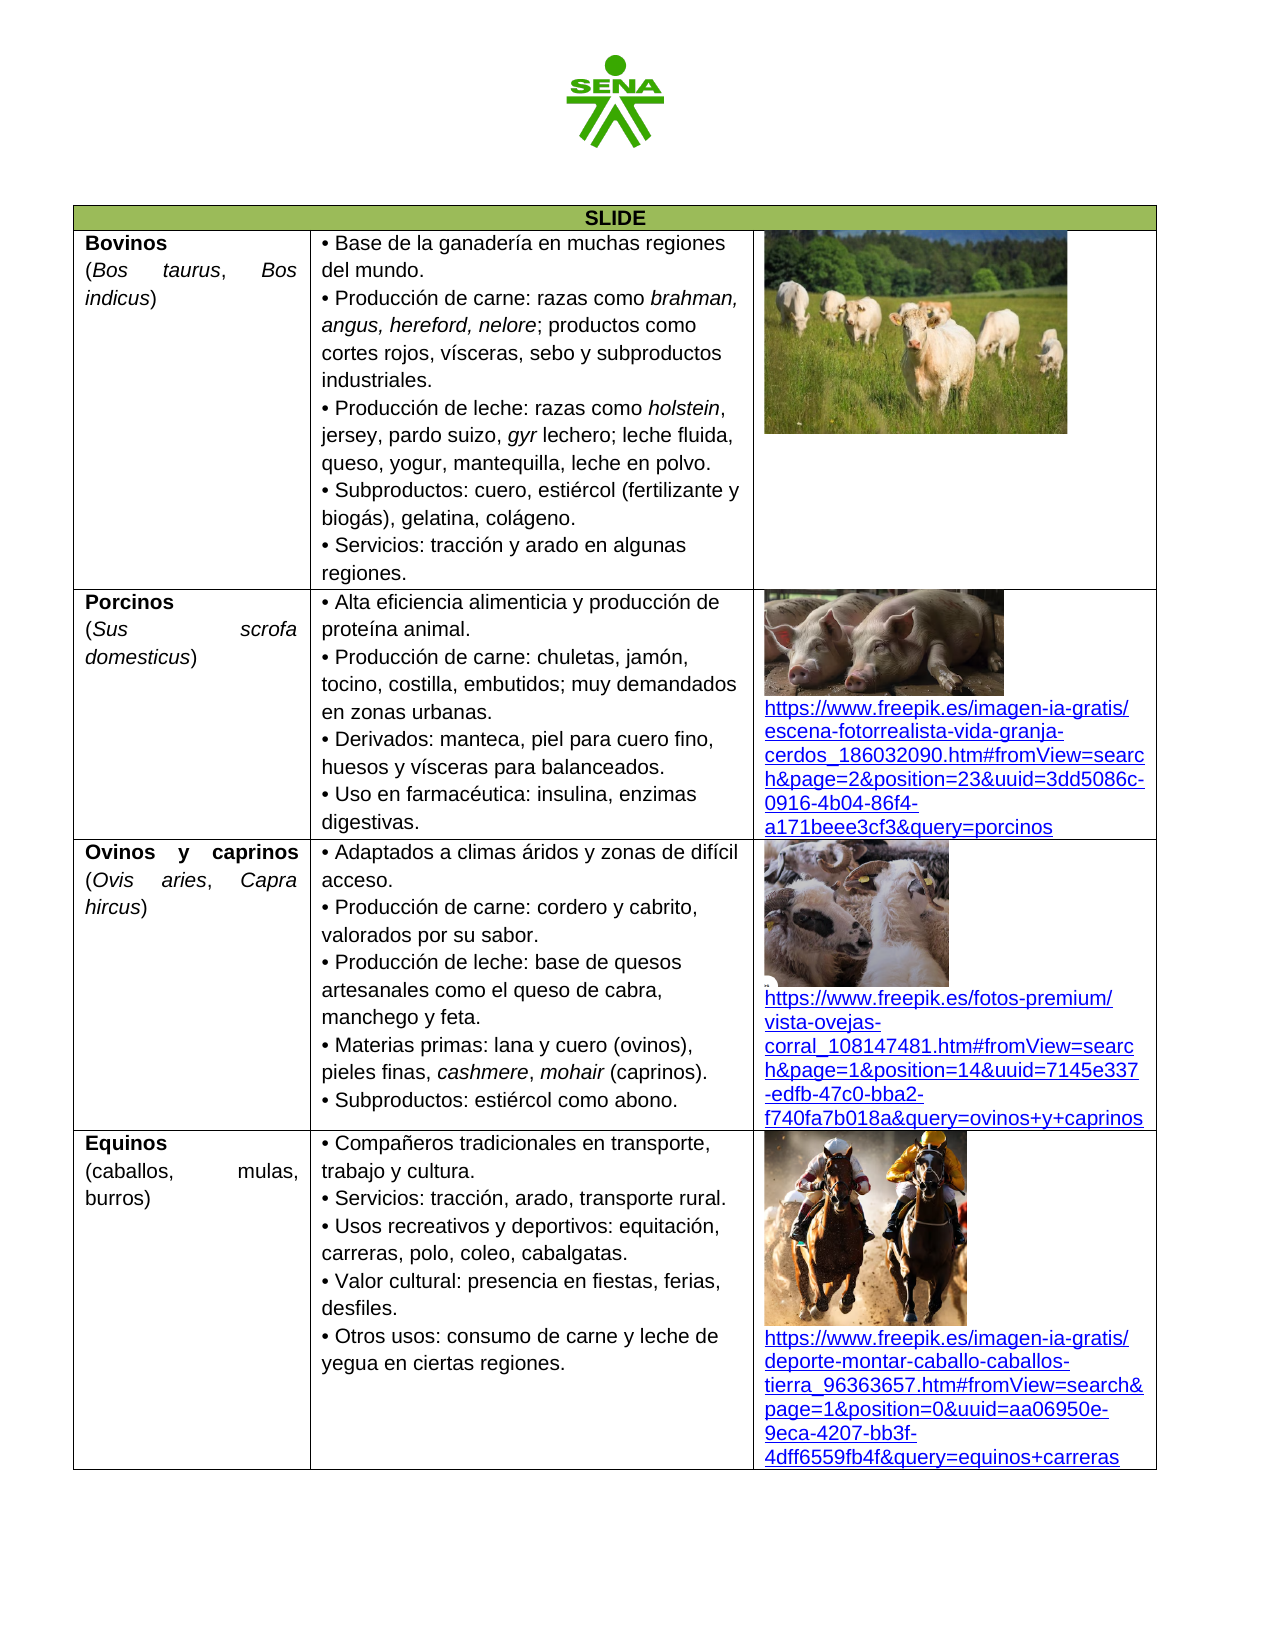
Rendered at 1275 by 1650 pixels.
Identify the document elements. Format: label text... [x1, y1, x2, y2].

picture [764, 230, 1068, 434]
table_cell • Alta eficiencia alimenticia y producción de proteína animal. • Producción de carne: chuletas, jamón, tocino, costilla, embutidos; muy demandados en zonas urbanas. • Derivados: manteca, piel para cuero fino, huesos y vísceras para balanceados. • Uso en farmacéutica: insulina, enzimas digestivas. [311, 590, 753, 839]
table_cell Porcinos (Sus scrofa domesticus) [74, 590, 310, 839]
picture [566, 55, 664, 148]
table_cell https://www.freepik.es/imagen-ia-gratis/escena-fotorrealista-vida-granja-cerdos_186032090.htm#fromView=search&page=2&position=23&uuid=3dd5086c-0916-4b04-86f4-a171beee3cf3&query=porcinos [754, 590, 1156, 839]
picture [764, 840, 949, 987]
table_header SLIDE [74, 206, 1156, 230]
table_cell https://www.freepik.es/fotos-premium/vista-ovejas-corral_108147481.htm#fromView=search&page=1&position=14&uuid=7145e337-edfb-47c0-bba2-f740fa7b018a&query=ovinos+y+caprinos [754, 840, 1156, 1130]
table_cell Ovinos y caprinos (Ovis aries, Capra hircus) [74, 840, 310, 1130]
table_cell Bovinos (Bos taurus, Bos indicus) [74, 231, 310, 588]
table_cell [754, 231, 1156, 588]
table_cell • Base de la ganadería en muchas regiones del mundo. • Producción de carne: razas como brahman, angus, hereford, nelore; productos como cortes rojos, vísceras, sebo y subproductos industriales. • Producción de leche: razas como holstein, jersey, pardo suizo, gyr lechero; leche fluida, queso, yogur, mantequilla, leche en polvo. • Subproductos: cuero, estiércol (fertilizante y biogás), gelatina, colágeno. • Servicios: tracción y arado en algunas regiones. [311, 231, 753, 588]
picture [764, 589, 1004, 696]
picture [764, 1131, 967, 1326]
table_cell https://www.freepik.es/imagen-ia-gratis/deporte-montar-caballo-caballos-tierra_96363657.htm#fromView=search&page=1&position=0&uuid=aa06950e-9eca-4207-bb3f-4dff6559fb4f&query=equinos+carreras [754, 1131, 1156, 1469]
table_cell Equinos (caballos, mulas, burros) [74, 1131, 310, 1469]
table_cell • Compañeros tradicionales en transporte, trabajo y cultura. • Servicios: tracción, arado, transporte rural. • Usos recreativos y deportivos: equitación, carreras, polo, coleo, cabalgatas. • Valor cultural: presencia en fiestas, ferias, desfiles. • Otros usos: consumo de carne y leche de yegua en ciertas regiones. [311, 1131, 753, 1469]
table_cell • Adaptados a climas áridos y zonas de difícil acceso. • Producción de carne: cordero y cabrito, valorados por su sabor. • Producción de leche: base de quesos artesanales como el queso de cabra, manchego y feta. • Materias primas: lana y cuero (ovinos), pieles finas, cashmere, mohair (caprinos). • Subproductos: estiércol como abono. [311, 840, 753, 1130]
